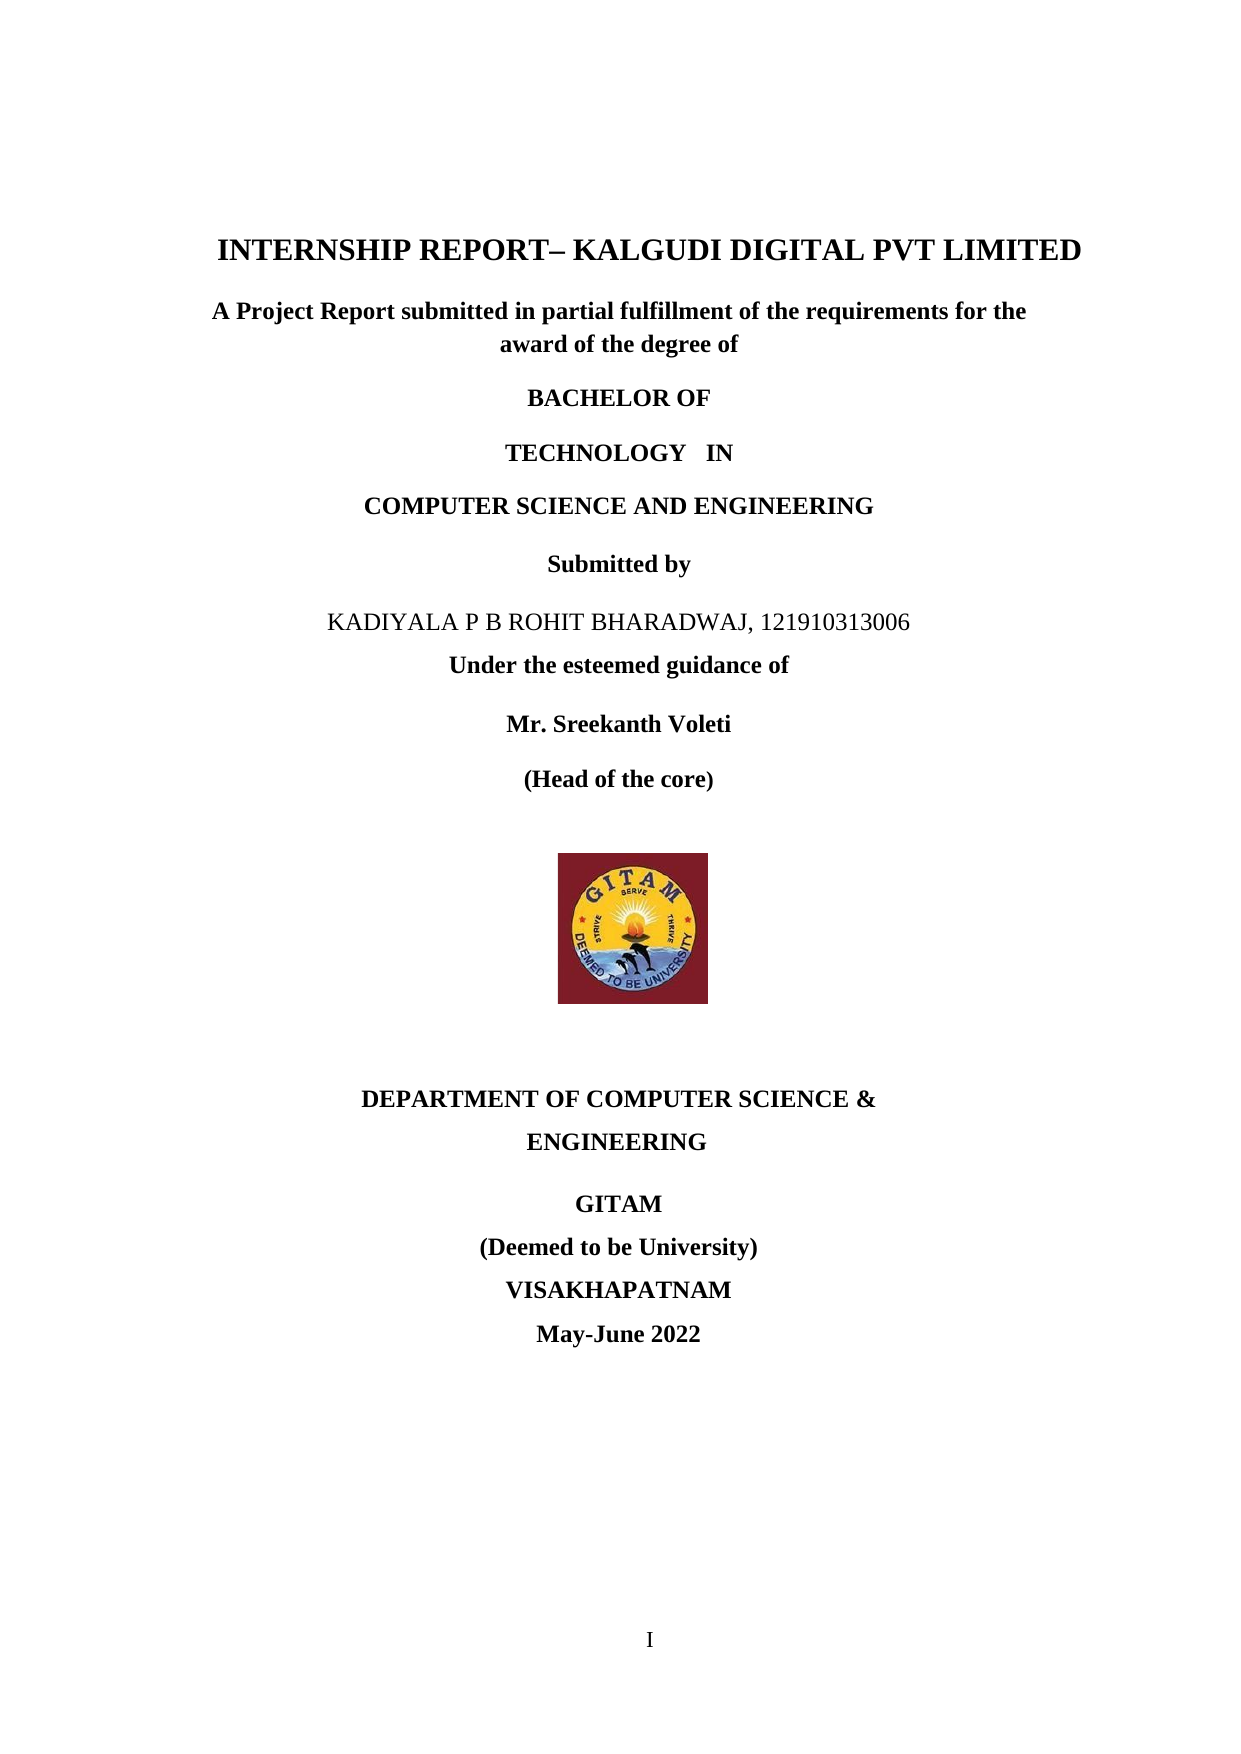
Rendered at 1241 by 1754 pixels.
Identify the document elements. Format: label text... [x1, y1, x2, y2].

text COMPUTER SCIENCE AND ENGINEERING [211, 494, 1027, 520]
text BACHELOR OF TECHNOLOGY IN [446, 383, 792, 467]
text May-June 2022 [476, 1319, 761, 1348]
text A Project Report submitted in partial fulfillment of the requirements for the award of the degree of [211, 296, 1027, 358]
subtitle KADIYALA P B ROHIT BHARADWAJ, 121910313006 [210, 607, 1027, 636]
text (Deemed to be University) VISAKHAPATNAM [476, 1232, 761, 1304]
picture [557, 853, 708, 1004]
text (Head of the core) [476, 764, 761, 793]
subtitle GITAM [270, 1189, 967, 1218]
text Mr. Sreekanth Voleti [476, 709, 761, 738]
text Submitted by [476, 549, 761, 578]
text INTERNSHIP REPORT– KALGUDI DIGITAL PVT LIMITED [148, 231, 1152, 267]
subtitle DEPARTMENT OF COMPUTER SCIENCE & ENGINEERING [270, 1084, 967, 1156]
text Under the esteemed guidance of [211, 651, 1027, 679]
